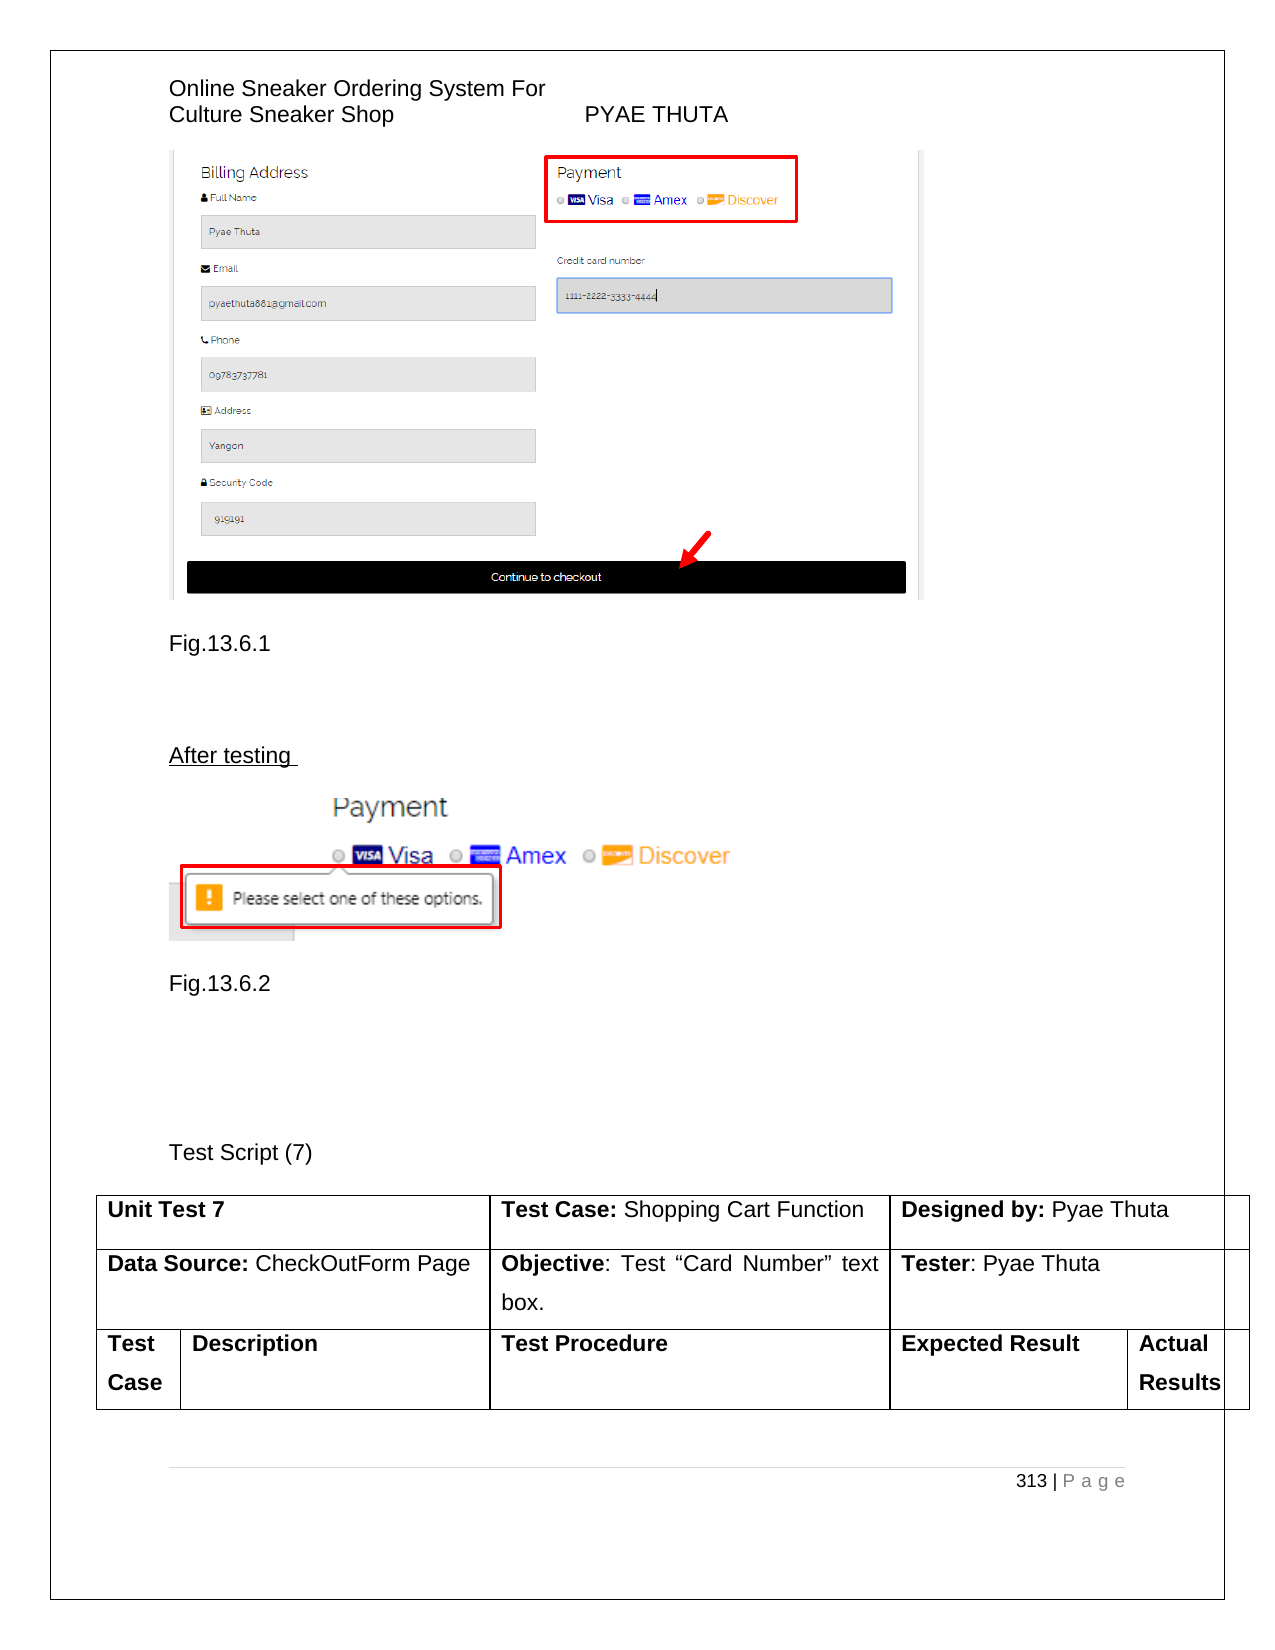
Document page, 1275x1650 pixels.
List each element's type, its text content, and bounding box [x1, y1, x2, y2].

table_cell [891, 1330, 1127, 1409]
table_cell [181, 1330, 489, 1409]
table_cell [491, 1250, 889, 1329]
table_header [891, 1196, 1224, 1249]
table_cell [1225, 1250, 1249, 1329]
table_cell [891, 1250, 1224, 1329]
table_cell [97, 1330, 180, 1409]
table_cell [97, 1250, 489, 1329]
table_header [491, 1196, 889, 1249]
text Test Script (7) [169, 1139, 1125, 1165]
text Fig.13.6.1 [169, 630, 1125, 656]
picture [168, 150, 924, 600]
text Fig.13.6.2 [169, 970, 1125, 997]
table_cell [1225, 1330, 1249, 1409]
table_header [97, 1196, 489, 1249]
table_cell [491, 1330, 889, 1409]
picture [168, 798, 739, 941]
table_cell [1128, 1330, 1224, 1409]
text After testing [169, 742, 1125, 768]
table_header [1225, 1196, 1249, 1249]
